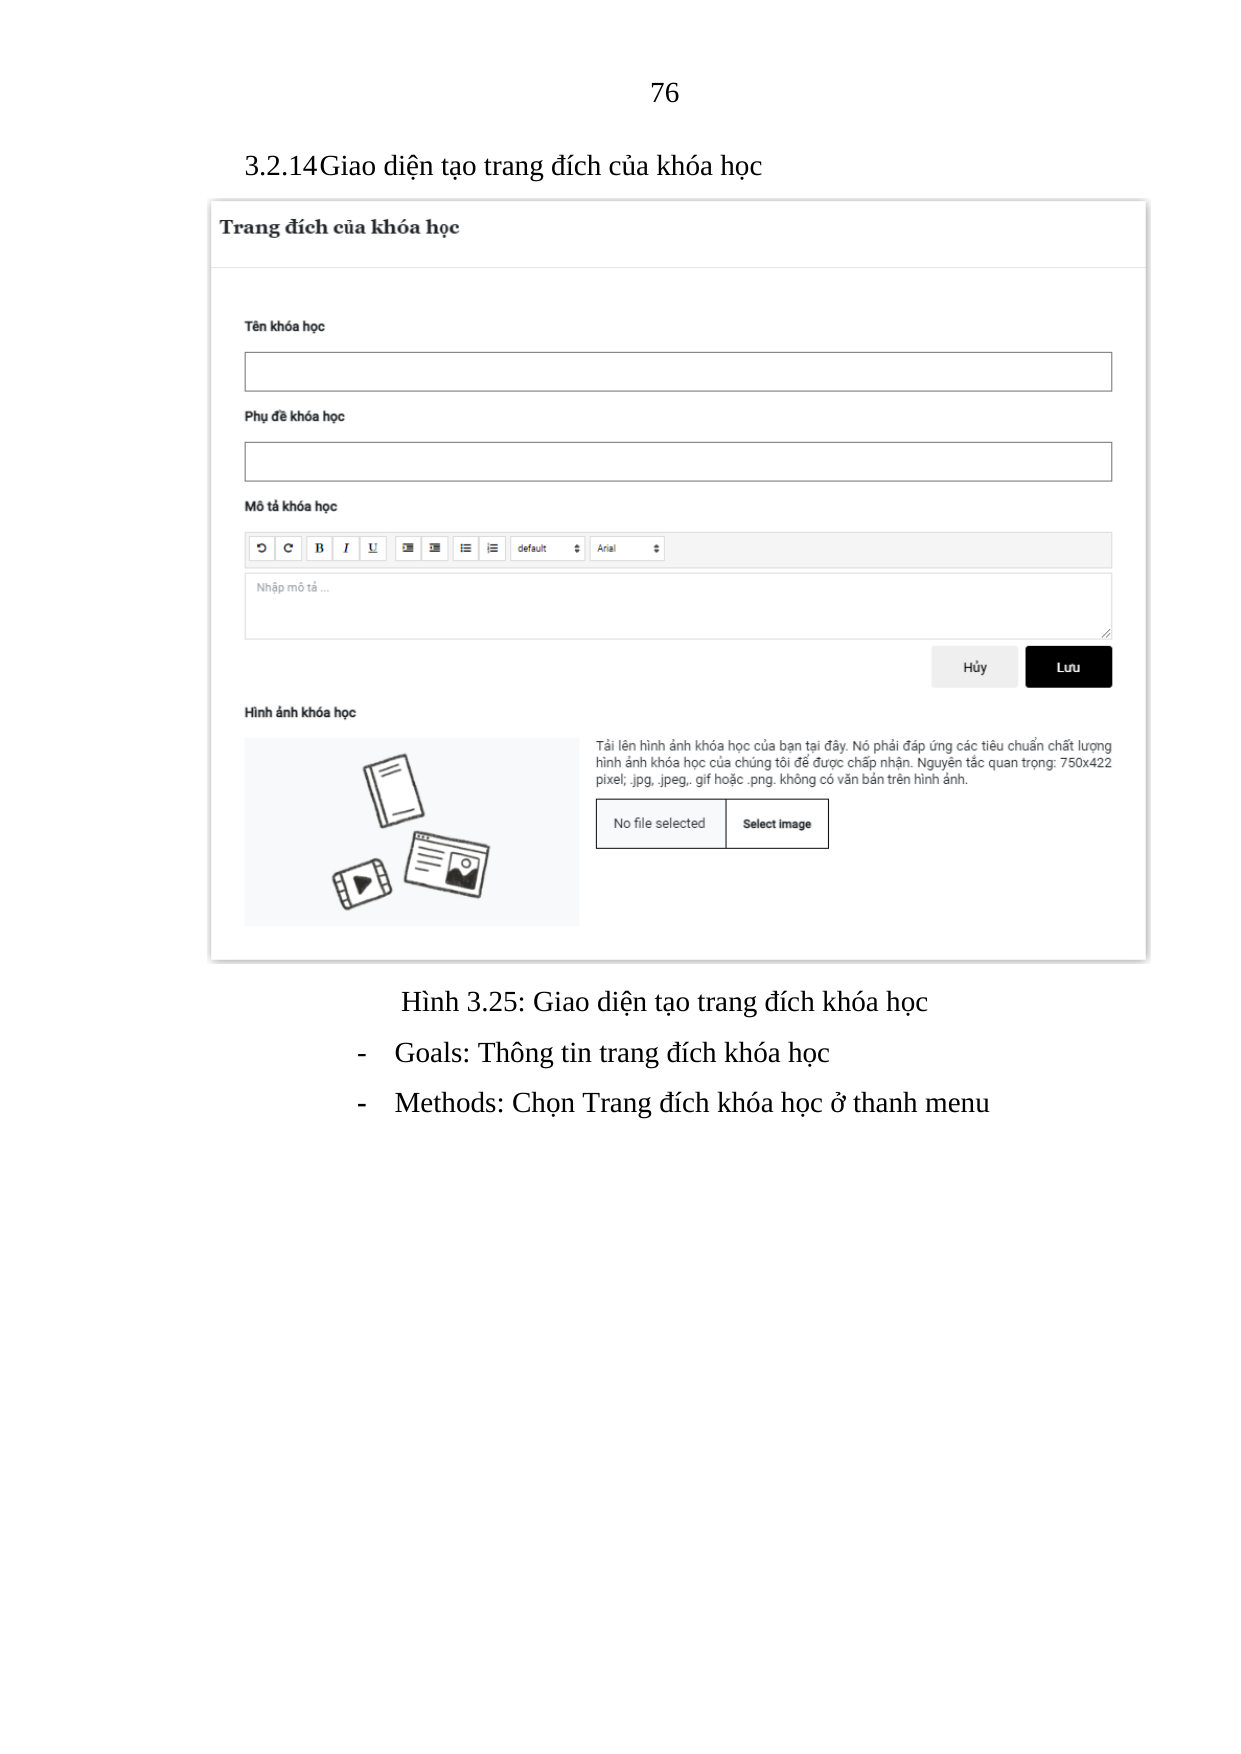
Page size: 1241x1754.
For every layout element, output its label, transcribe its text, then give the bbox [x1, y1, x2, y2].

subtitle Hình 3.25: Giao diện tạo trang đích khóa học [207, 984, 1122, 1018]
subtitle Giao diện tạo trang đích của khóa học [244, 148, 1122, 181]
list Methods: Chọn Trang đích khóa học ở thanh menu [357, 1085, 1122, 1119]
picture [206, 198, 1151, 964]
list Goals: Thông tin trang đích khóa học [357, 1035, 1122, 1068]
